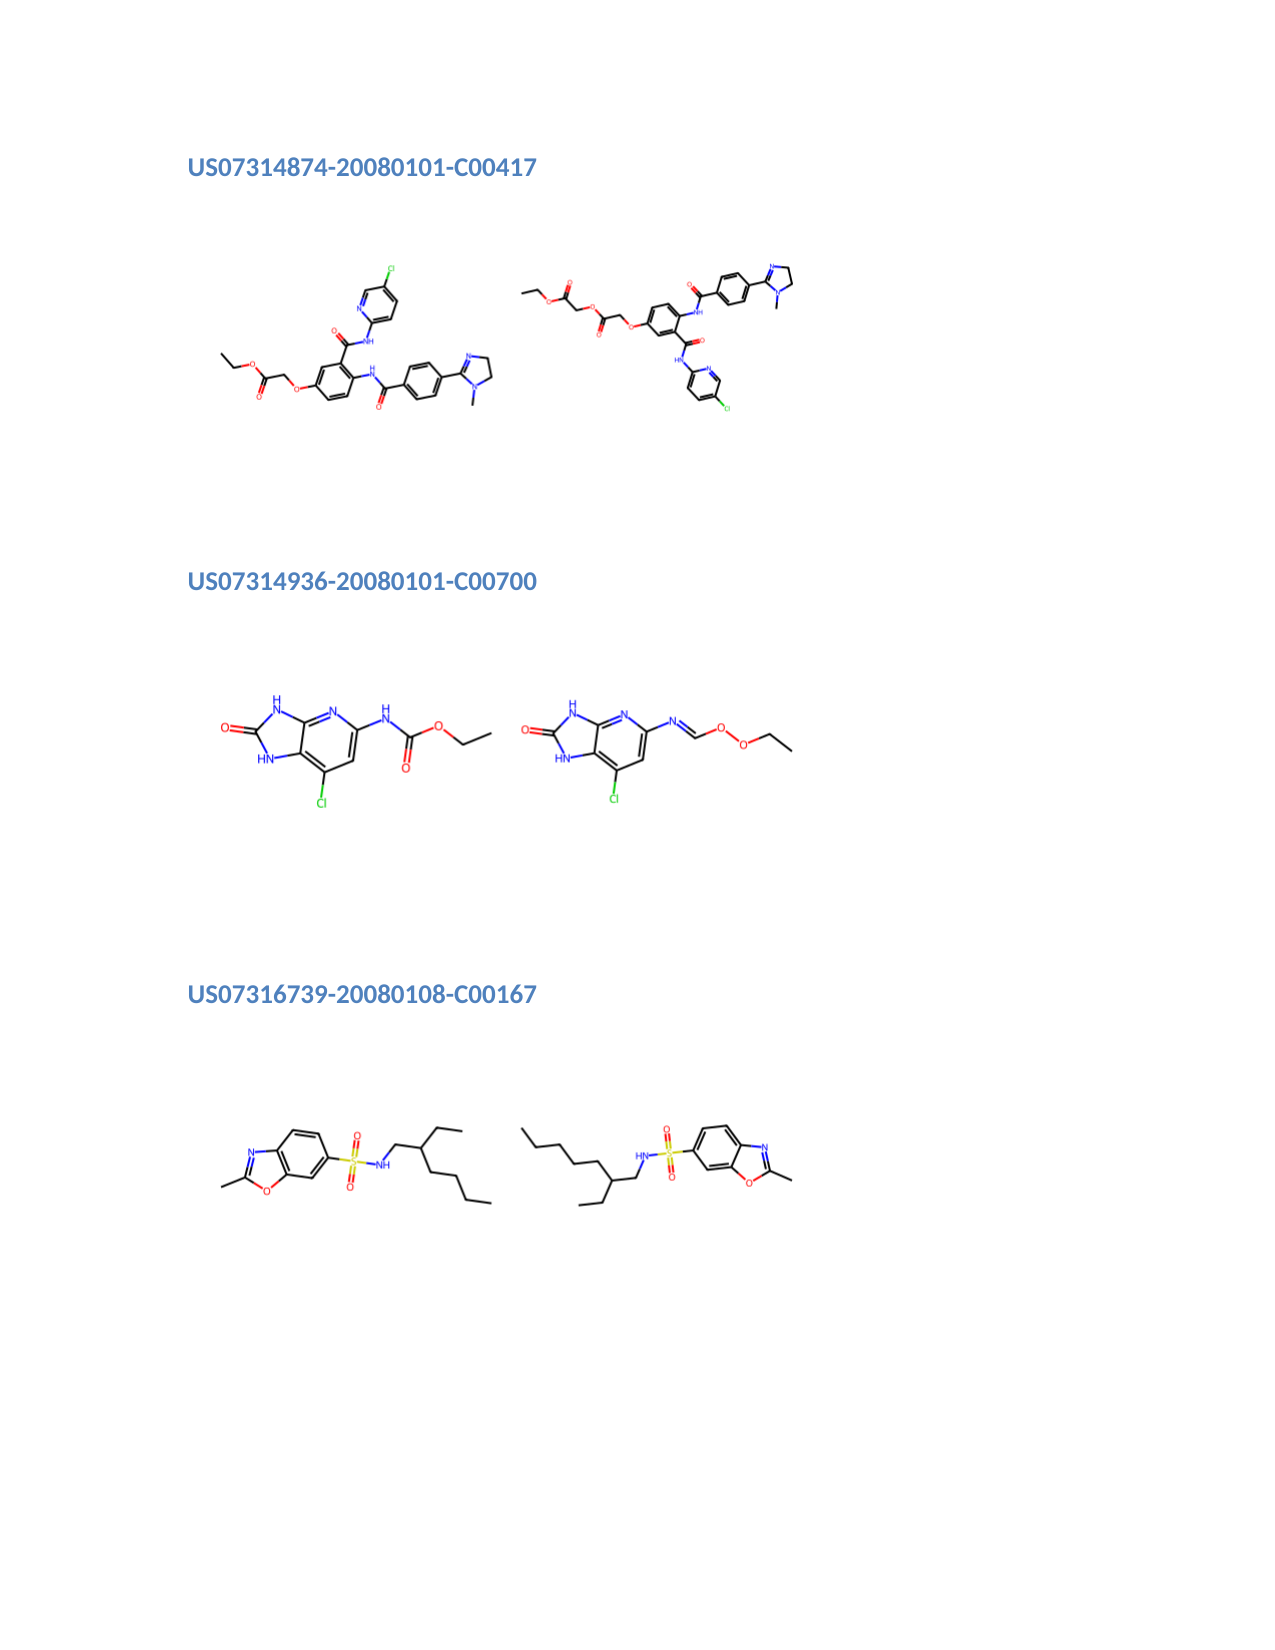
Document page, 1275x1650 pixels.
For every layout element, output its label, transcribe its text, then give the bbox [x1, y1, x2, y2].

subtitle US07314874-20080101-C00417 [187, 150, 1087, 183]
picture [206, 601, 807, 902]
picture [206, 1015, 807, 1316]
subtitle US07316739-20080108-C00167 [187, 977, 1087, 1010]
picture [206, 187, 807, 488]
subtitle US07314936-20080101-C00700 [187, 564, 1087, 597]
